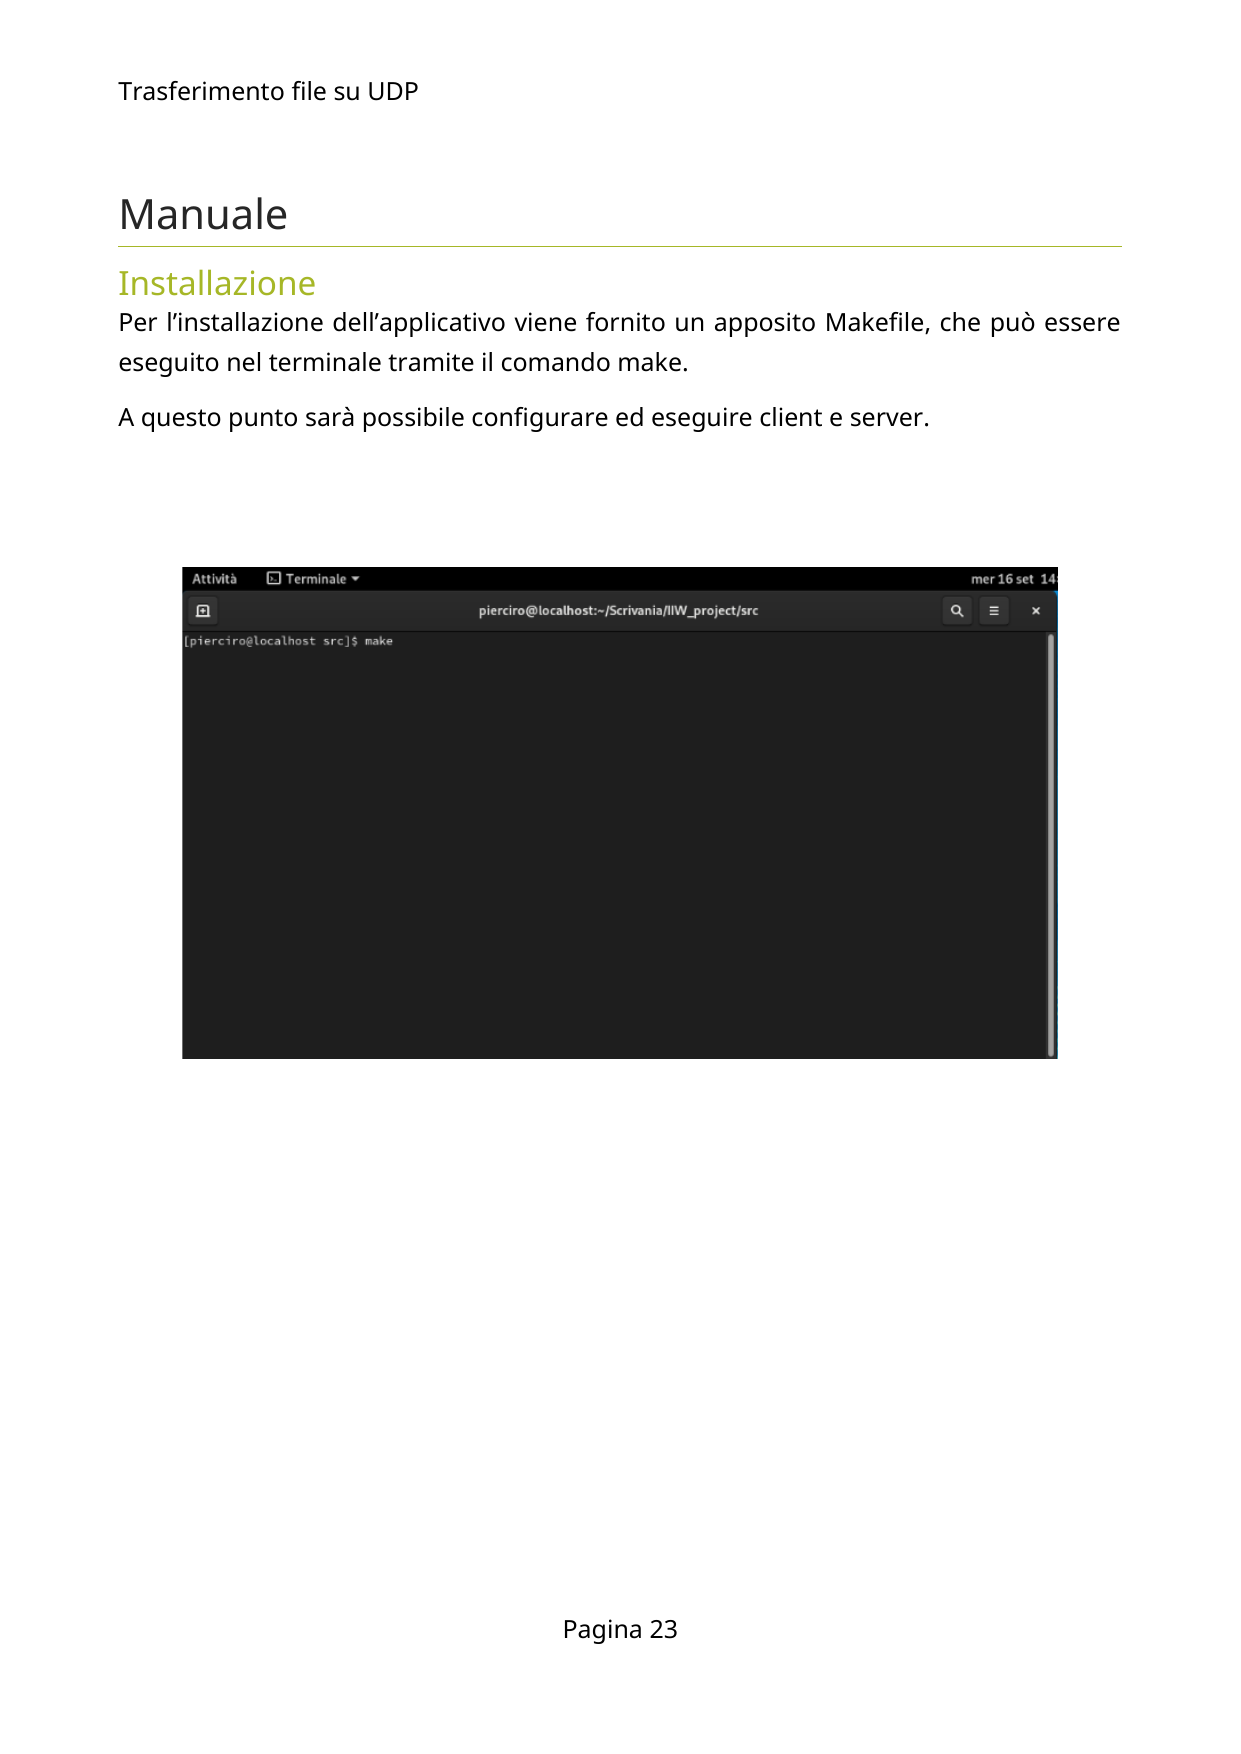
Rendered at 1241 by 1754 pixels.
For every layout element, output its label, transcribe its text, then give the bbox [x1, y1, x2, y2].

subtitle Manuale [118, 185, 1122, 246]
text Per l’installazione dell’applicativo viene fornito un apposito Makefile, che può essere eseguito nel terminale tramite il comando make. [118, 305, 1122, 378]
text A questo punto sarà possibile configurare ed eseguire client e server. [118, 400, 1122, 434]
picture [182, 567, 1058, 1059]
subtitle Installazione [118, 259, 1122, 305]
